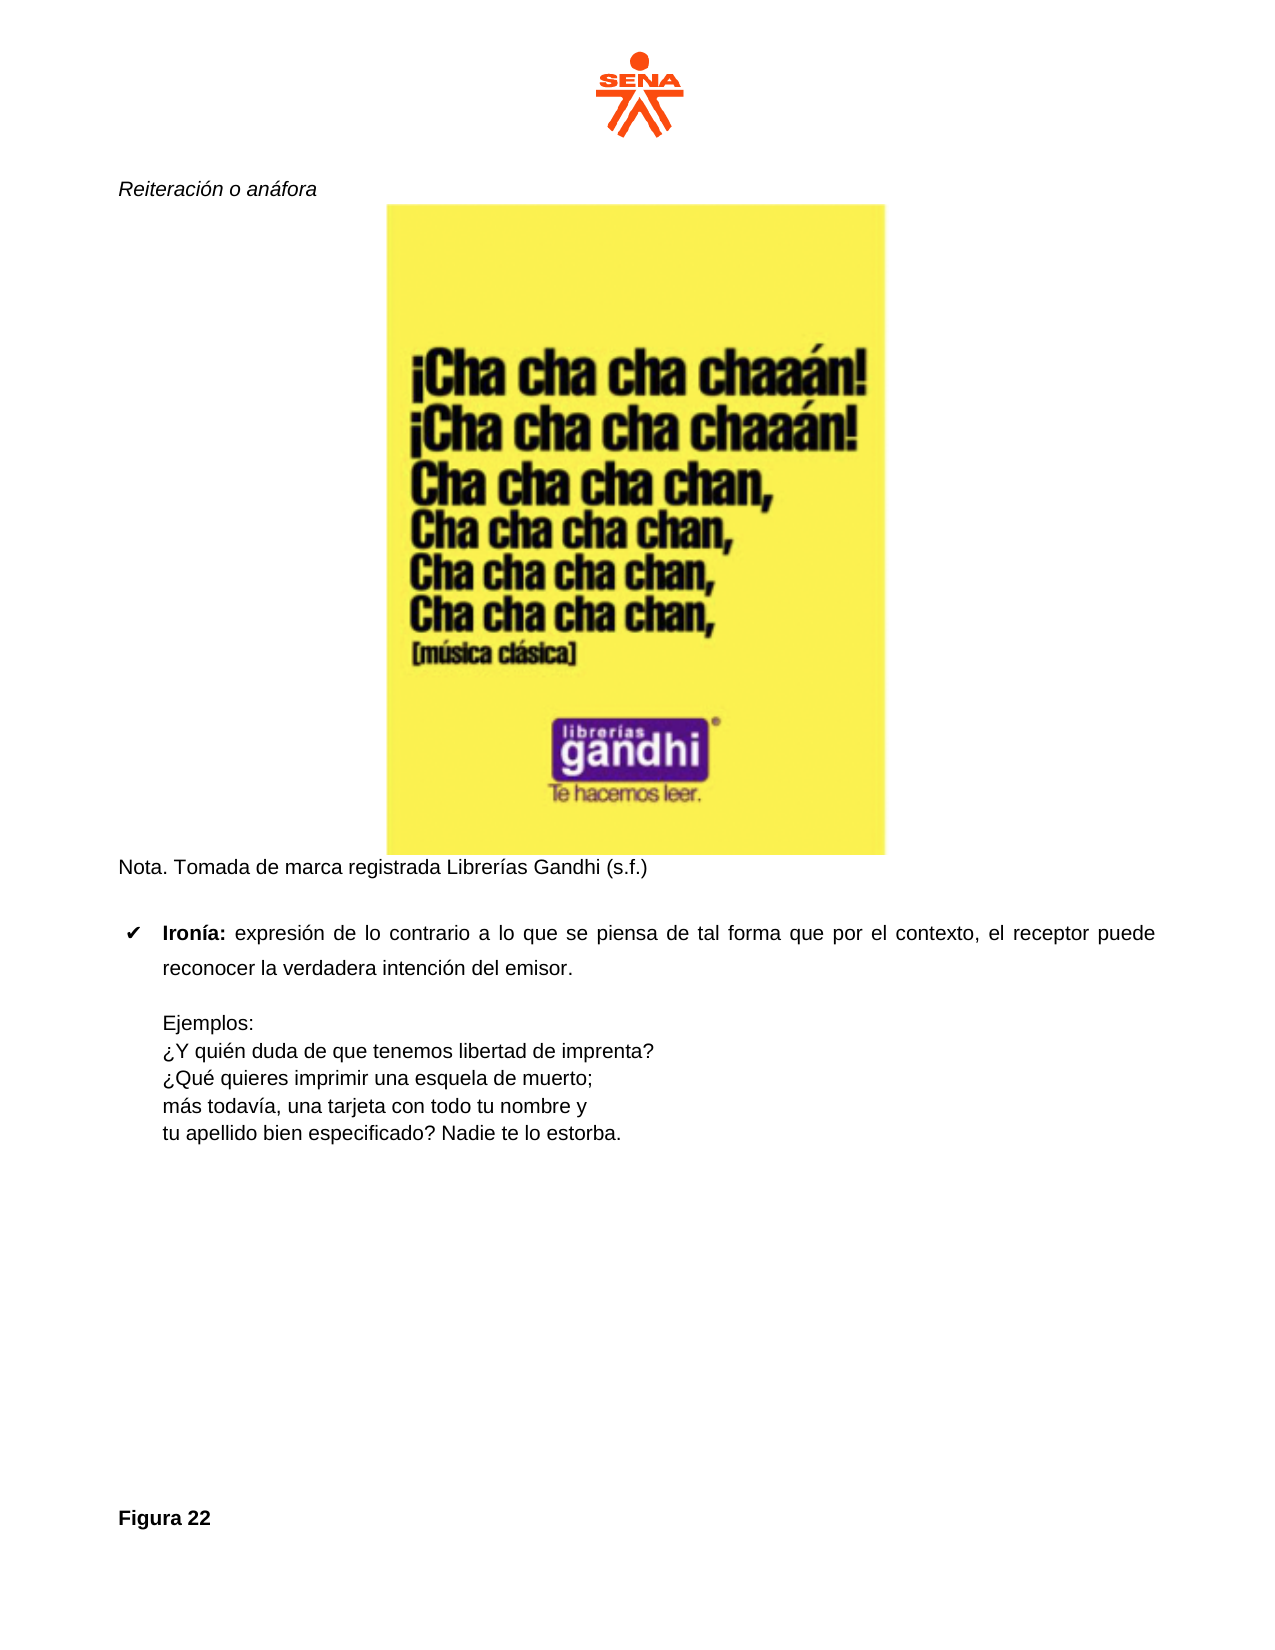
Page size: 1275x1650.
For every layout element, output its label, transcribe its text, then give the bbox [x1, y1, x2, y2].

picture [585, 48, 690, 142]
picture [386, 204, 889, 855]
text Ejemplos: [162, 1011, 1157, 1035]
text Figura 22 [118, 1506, 1157, 1530]
text Nota. Tomada de marca registrada Librerías Gandhi (s.f.) [118, 855, 1157, 879]
list Ironía: expresión de lo contrario a lo que se piensa de tal forma que por el contexto, el receptor puede reconocer la verdadera intención del emisor. [125, 910, 1157, 980]
text Reiteración o anáfora [118, 177, 1157, 201]
text ¿Y quién duda de que tenemos libertad de imprenta? [162, 1038, 1157, 1062]
text ¿Qué quieres imprimir una esquela de muerto; más todavía, una tarjeta con todo tu nombre y tu apellido bien especificado? Nadie te lo estorba. [162, 1066, 1157, 1145]
